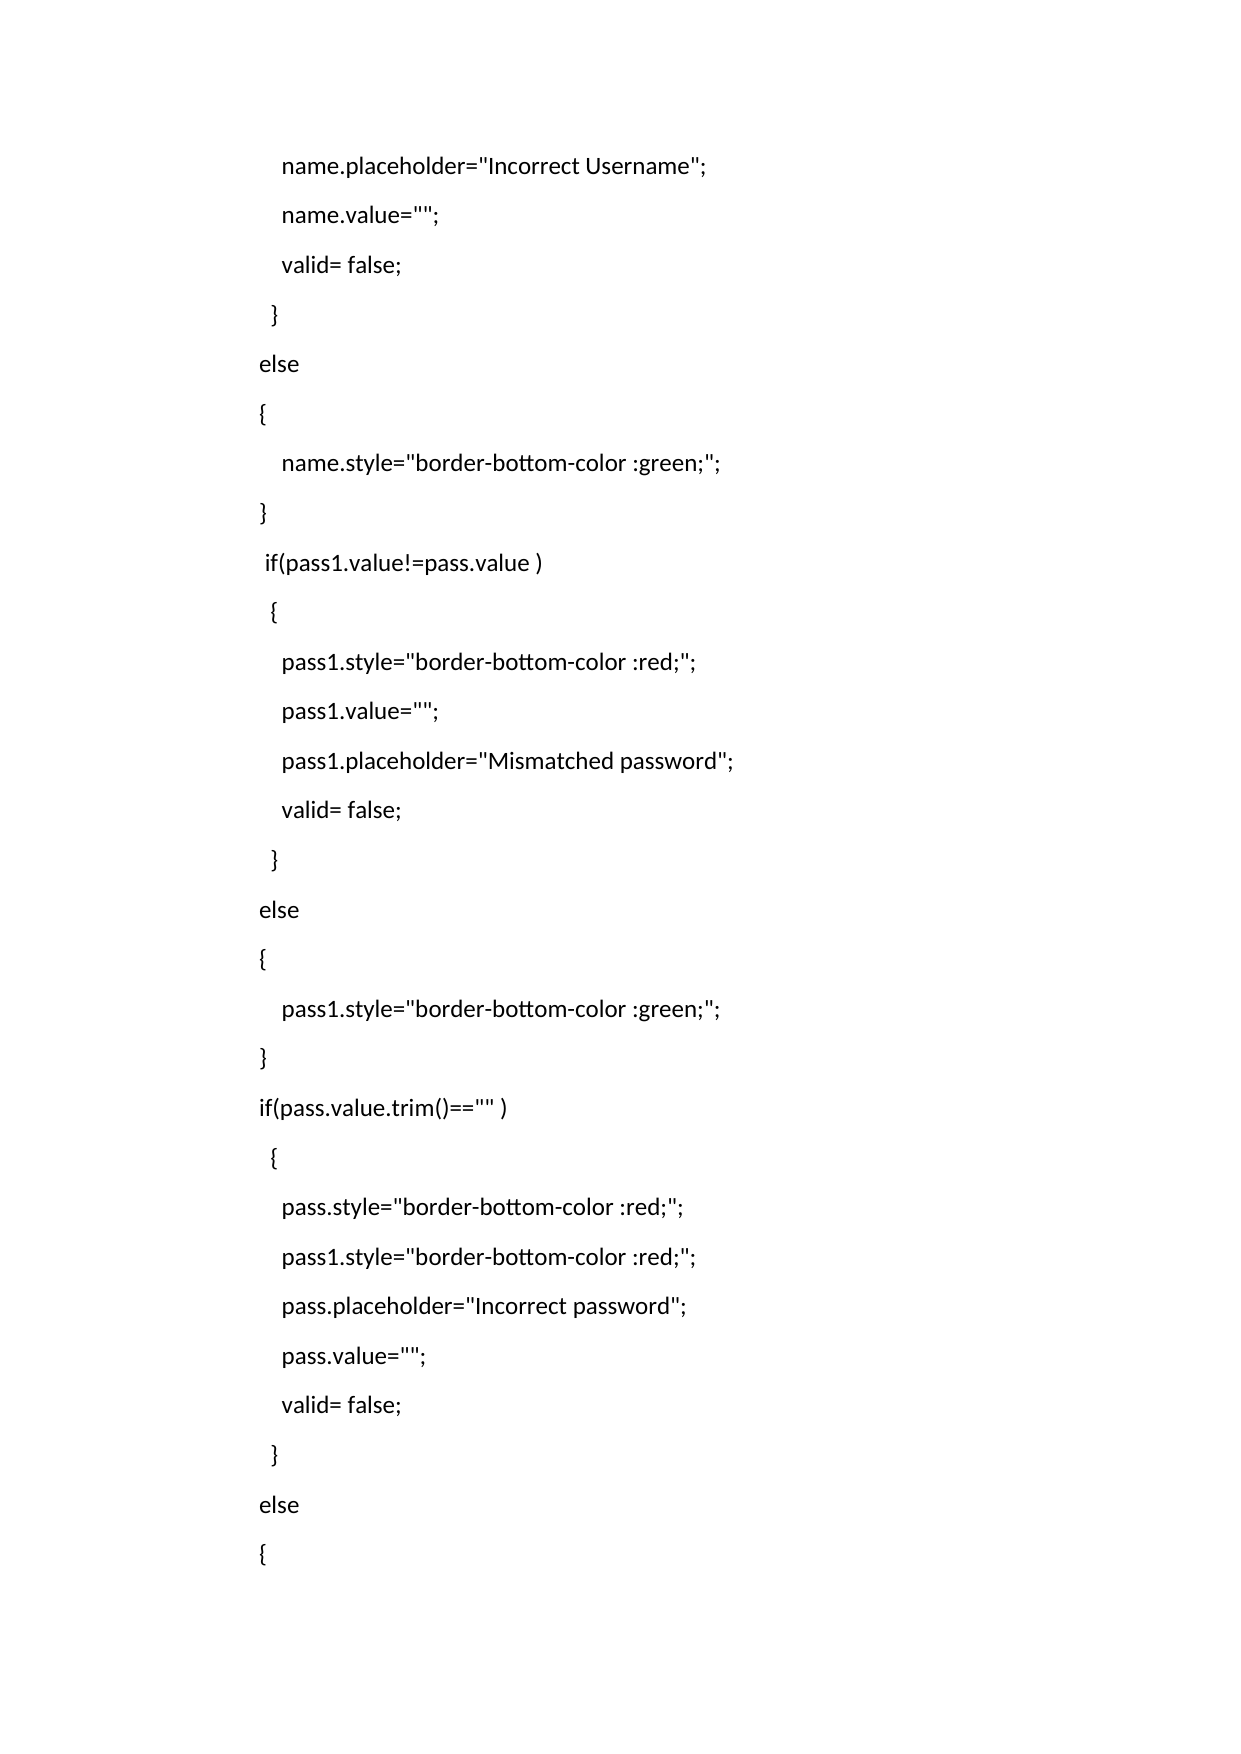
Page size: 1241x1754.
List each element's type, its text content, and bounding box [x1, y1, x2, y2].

text valid= false; [225, 1389, 1090, 1420]
text { [225, 943, 1090, 974]
text valid= false; [225, 794, 1090, 825]
text { [225, 1538, 1090, 1569]
text pass1.value=""; [225, 695, 1090, 726]
text else [225, 1489, 1090, 1519]
text else [225, 348, 1090, 379]
text valid= false; [225, 249, 1090, 280]
text pass.placeholder="Incorrect password"; [225, 1290, 1090, 1321]
text pass.style="border-bottom-color :red;"; [225, 1191, 1090, 1222]
text pass1.placeholder="Mismatched password"; [225, 745, 1090, 776]
text } [225, 844, 1090, 875]
text } [225, 497, 1090, 528]
text if(pass1.value!=pass.value ) [225, 547, 1090, 577]
text pass1.style="border-bottom-color :red;"; [225, 646, 1090, 676]
text if(pass.value.trim()=="" ) [225, 1092, 1090, 1123]
text } [225, 1042, 1090, 1073]
text } [225, 299, 1090, 329]
text name.placeholder="Incorrect Username"; [225, 150, 1090, 181]
text name.style="border-bottom-color :green;"; [225, 447, 1090, 478]
text pass1.style="border-bottom-color :red;"; [225, 1241, 1090, 1271]
text { [225, 398, 1090, 428]
text } [225, 1439, 1090, 1470]
text else [225, 894, 1090, 924]
text pass1.style="border-bottom-color :green;"; [225, 993, 1090, 1023]
text { [225, 596, 1090, 627]
text { [225, 1142, 1090, 1172]
text pass.value=""; [225, 1340, 1090, 1371]
text name.value=""; [225, 199, 1090, 230]
